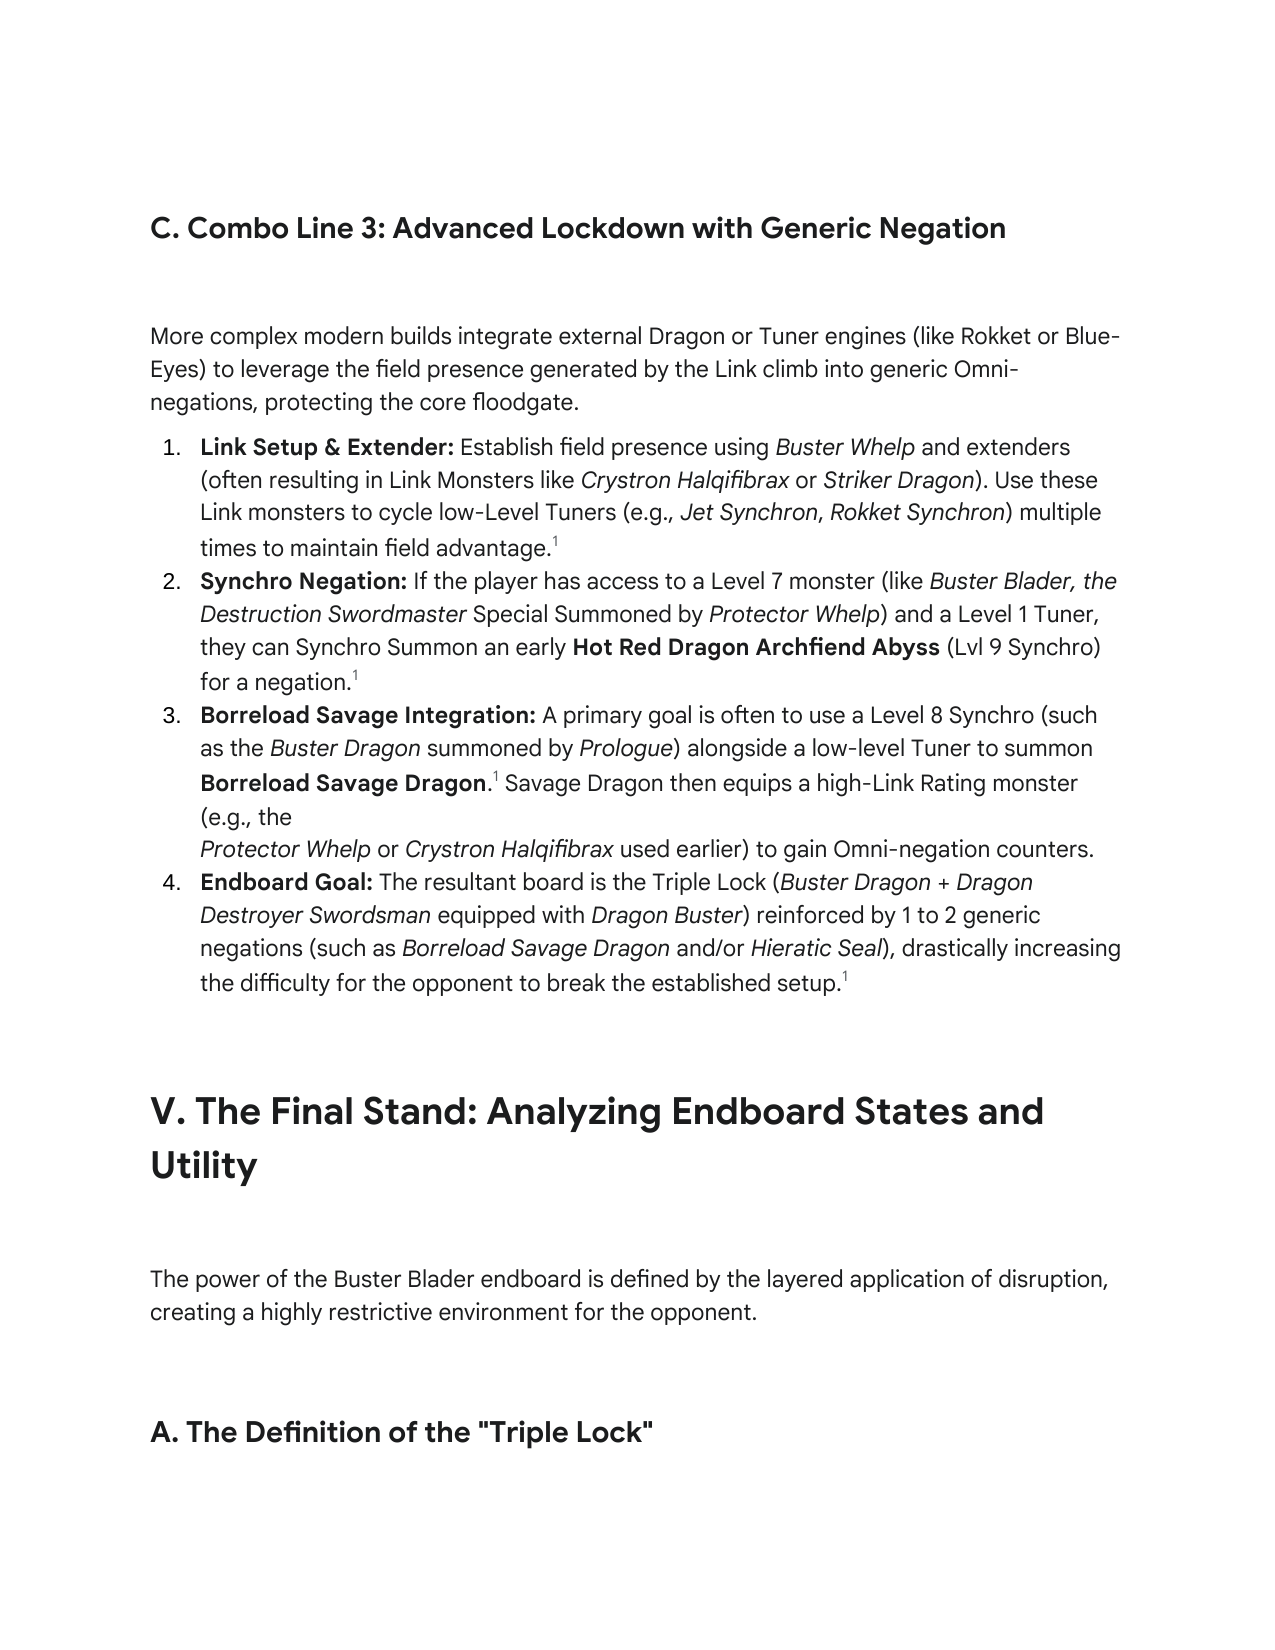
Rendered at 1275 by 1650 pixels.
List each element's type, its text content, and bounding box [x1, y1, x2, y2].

subtitle V. The Final Stand: Analyzing Endboard States and Utility [150, 1088, 1125, 1189]
list Endboard Goal: The resultant board is the Triple Lock (Buster Dragon + Dragon Destroyer Swordsman equipped with Dragon Buster) reinforced by 1 to 2 generic negations (such as Borreload Savage Dragon and/or Hieratic Seal), drastically increasing the difficulty for the opponent to break the established setup.1 [162, 868, 1125, 998]
list Synchro Negation: If the player has access to a Level 7 monster (like Buster Blader, the Destruction Swordmaster Special Summoned by Protector Whelp) and a Level 1 Tuner, they can Synchro Summon an early Hot Red Dragon Archfiend Abyss (Lvl 9 Synchro) for a negation.1 [162, 567, 1125, 697]
list Link Setup & Extender: Establish field presence using Buster Whelp and extenders (often resulting in Link Monsters like Crystron Halqifibrax or Striker Dragon). Use these Link monsters to cycle low-Level Tuners (e.g., Jet Synchron, Rokket Synchron) multiple times to maintain field advantage.1 [162, 433, 1125, 563]
subtitle C. Combo Line 3: Advanced Lockdown with Generic Negation [150, 211, 1125, 247]
list Borreload Savage Integration: A primary goal is often to use a Level 8 Synchro (such as the Buster Dragon summoned by Prologue) alongside a low-level Tuner to summon Borreload Savage Dragon.1 Savage Dragon then equips a high-Link Rating monster (e.g., the Protector Whelp or Crystron Halqifibrax used earlier) to gain Omni-negation counters. [162, 702, 1125, 864]
text More complex modern builds integrate external Dragon or Tuner engines (like Rokket or Blue-Eyes) to leverage the field presence generated by the Link climb into generic Omni-negations, protecting the core floodgate. [150, 323, 1125, 417]
subtitle A. The Definition of the "Triple Lock" [150, 1414, 1125, 1450]
text The power of the Buster Blader endboard is defined by the layered application of disruption, creating a highly restrictive environment for the opponent. [150, 1266, 1125, 1327]
